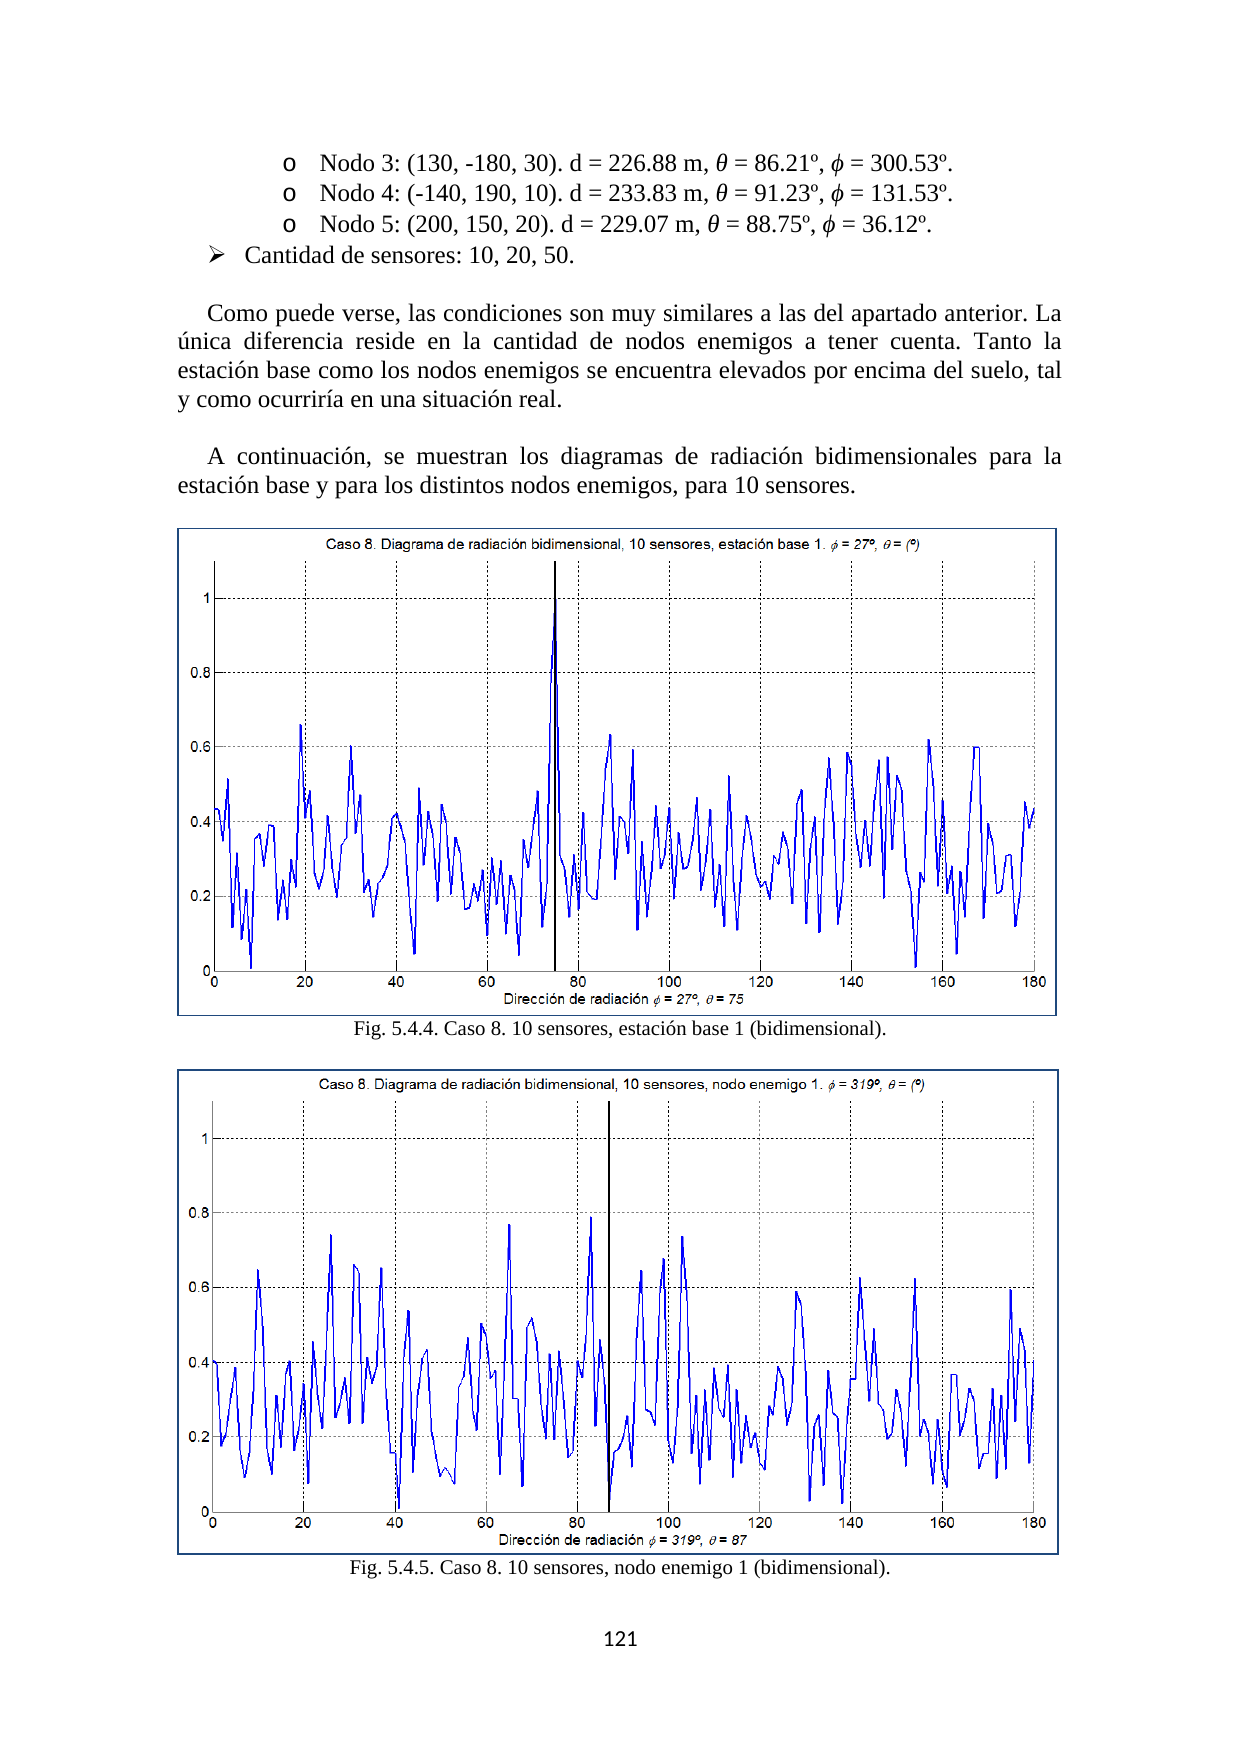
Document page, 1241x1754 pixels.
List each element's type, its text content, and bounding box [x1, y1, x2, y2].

picture [179, 529, 1055, 1015]
list Nodo 3: (130, -180, 30). d = 226.88 m, θ = 86.21º, ϕ = 300.53º. [282, 148, 1063, 178]
text Fig. 5.4.5. Caso 8. 10 sensores, nodo enemigo 1 (bidimensional). [177, 1555, 1063, 1579]
list Cantidad de sensores: 10, 20, 50. [207, 240, 1063, 269]
list Nodo 5: (200, 150, 20). d = 229.07 m, θ = 88.75º, ϕ = 36.12º. [282, 209, 1063, 240]
text A continuación, se muestran los diagramas de radiación bidimensionales para la estación base y para los distintos nodos enemigos, para 10 sensores. [177, 441, 1063, 499]
list Nodo 4: (-140, 190, 10). d = 233.83 m, θ = 91.23º, ϕ = 131.53º. [282, 178, 1063, 209]
picture [179, 1071, 1057, 1553]
text Fig. 5.4.4. Caso 8. 10 sensores, estación base 1 (bidimensional). [177, 1016, 1063, 1040]
text Como puede verse, las condiciones son muy similares a las del apartado anterior. La única diferencia reside en la cantidad de nodos enemigos a tener cuenta. Tanto la estación base como los nodos enemigos se encuentra elevados por encima del suelo, tal y como ocurriría en una situación real. [177, 298, 1063, 413]
